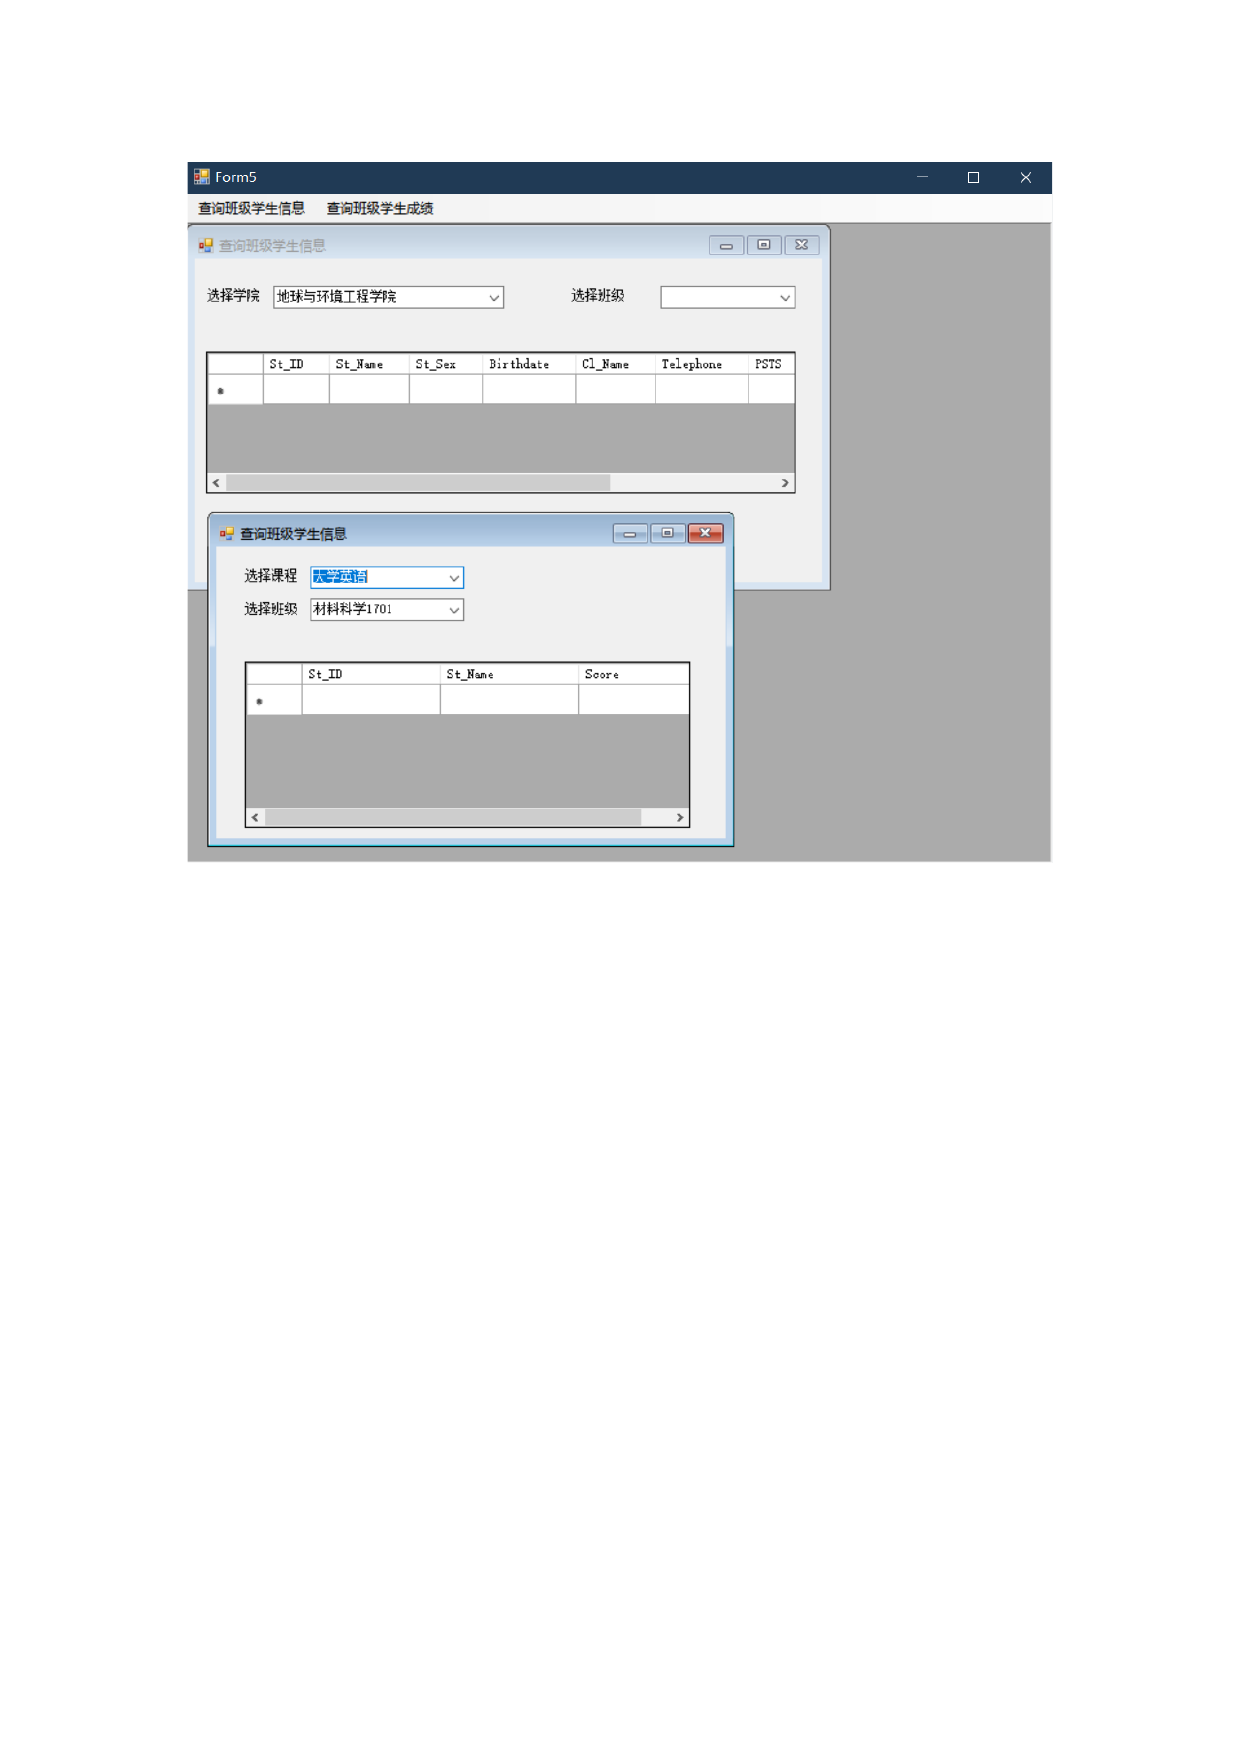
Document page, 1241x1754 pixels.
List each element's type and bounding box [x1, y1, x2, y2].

picture [187, 162, 1053, 863]
